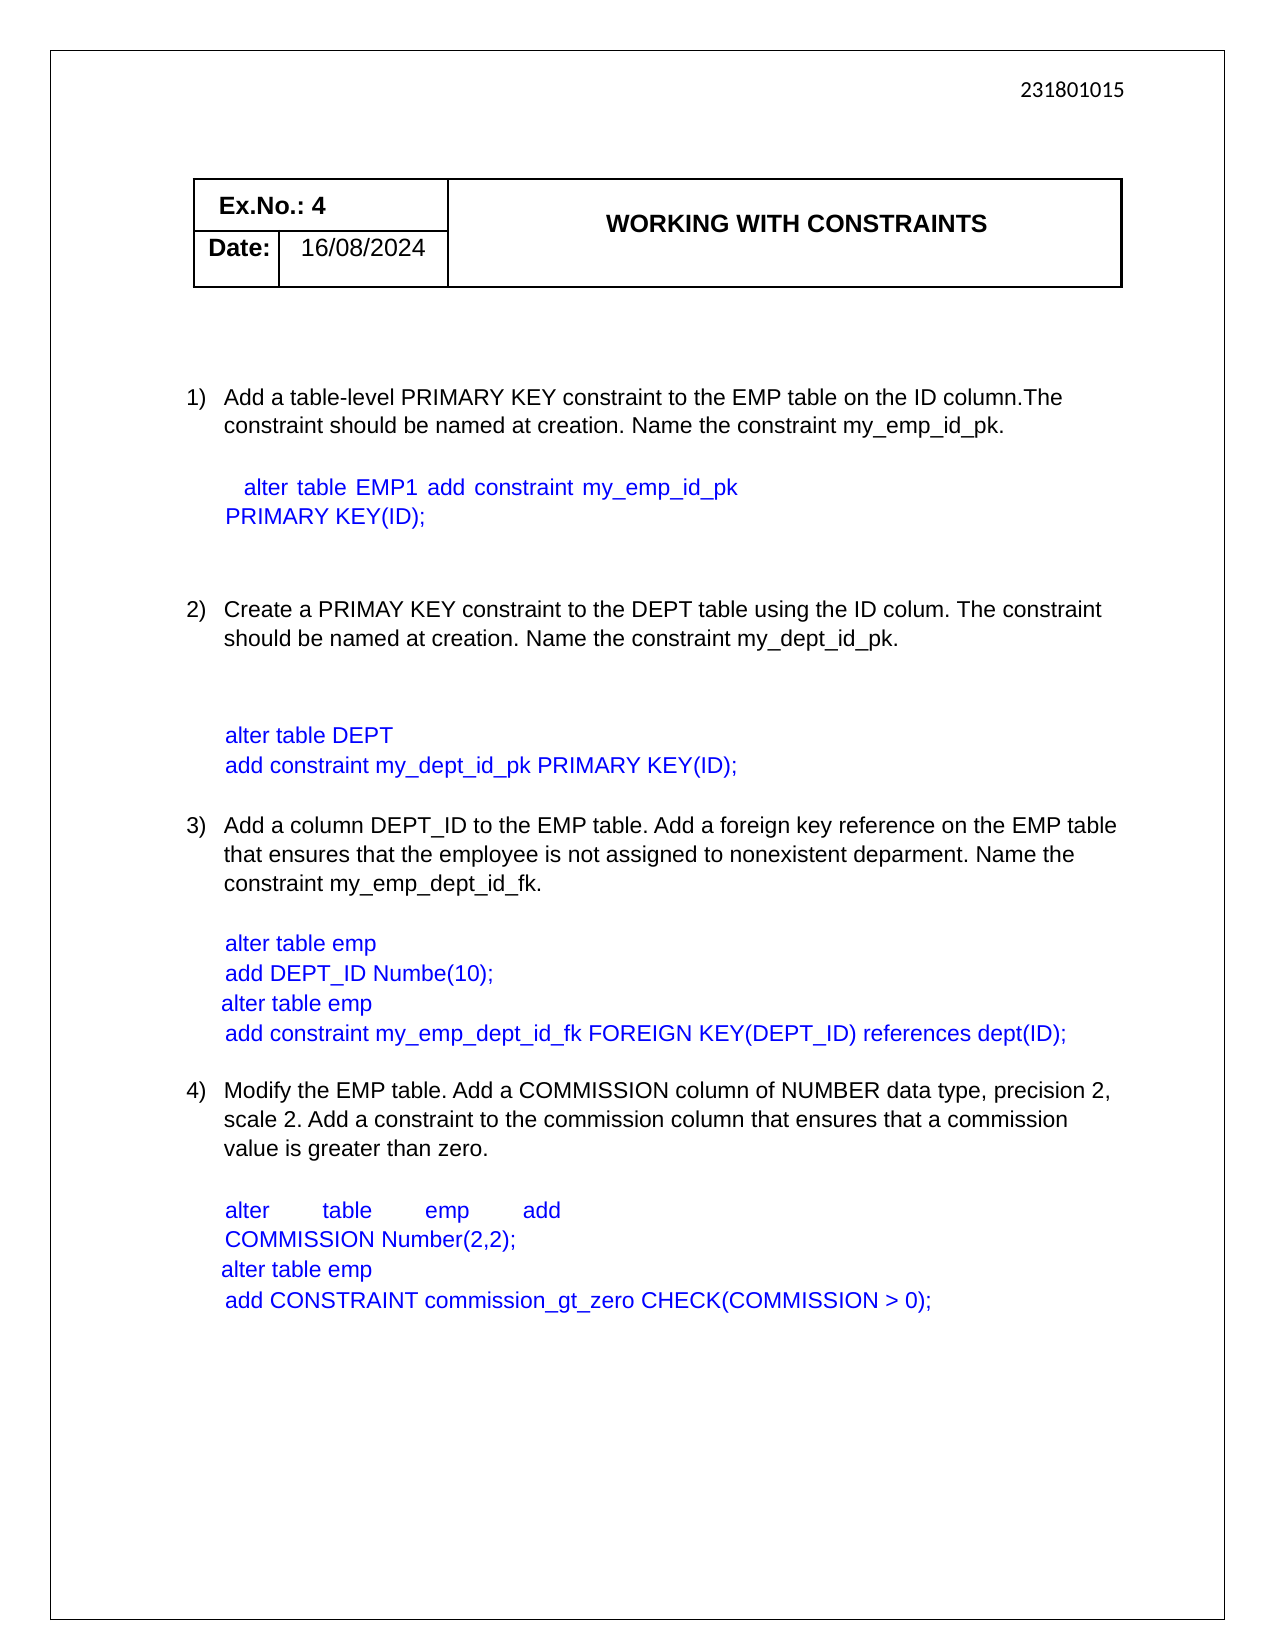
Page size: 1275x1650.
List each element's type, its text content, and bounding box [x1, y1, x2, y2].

text add constraint my_dept_id_pk PRIMARY KEY(ID); [224, 752, 1139, 778]
table_cell 16/08/2024 [280, 232, 447, 286]
table_header WORKING WITH CONSTRAINTS [449, 180, 1120, 286]
text alter table emp add COMMISSION Number(2,2); [224, 1197, 561, 1252]
text add constraint my_emp_dept_id_fk FOREIGN KEY(DEPT_ID) references dept(ID); [224, 1020, 1139, 1047]
text alter table emp [213, 990, 377, 1016]
list Add a column DEPT_ID to the EMP table. Add a foreign key reference on the EMP table that ensures that the employee is not assigned to nonexistent deparment. Name the constraint my_emp_dept_id_fk. [186, 812, 1129, 896]
table_header Ex.No.: 4 [195, 180, 447, 230]
list Create a PRIMAY KEY constraint to the DEPT table using the ID colum. The constraint should be named at creation. Name the constraint my_dept_id_pk. [186, 596, 1129, 651]
text add CONSTRAINT commission_gt_zero CHECK(COMMISSION > 0); [224, 1287, 1139, 1313]
text alter table emp [213, 1256, 377, 1282]
text add DEPT_ID Numbe(10); [224, 960, 1139, 986]
text alter table emp [224, 930, 1139, 956]
list Modify the EMP table. Add a COMMISSION column of NUMBER data type, precision 2, scale 2. Add a constraint to the commission column that ensures that a commission value is greater than zero. [186, 1077, 1129, 1162]
text alter table EMP1 add constraint my_emp_id_pk PRIMARY KEY(ID); [182, 474, 738, 529]
table_cell Date: [195, 232, 278, 286]
text alter table DEPT [224, 722, 1139, 748]
list Add a table-level PRIMARY KEY constraint to the EMP table on the ID column.The constraint should be named at creation. Name the constraint my_emp_id_pk. [186, 383, 1129, 439]
